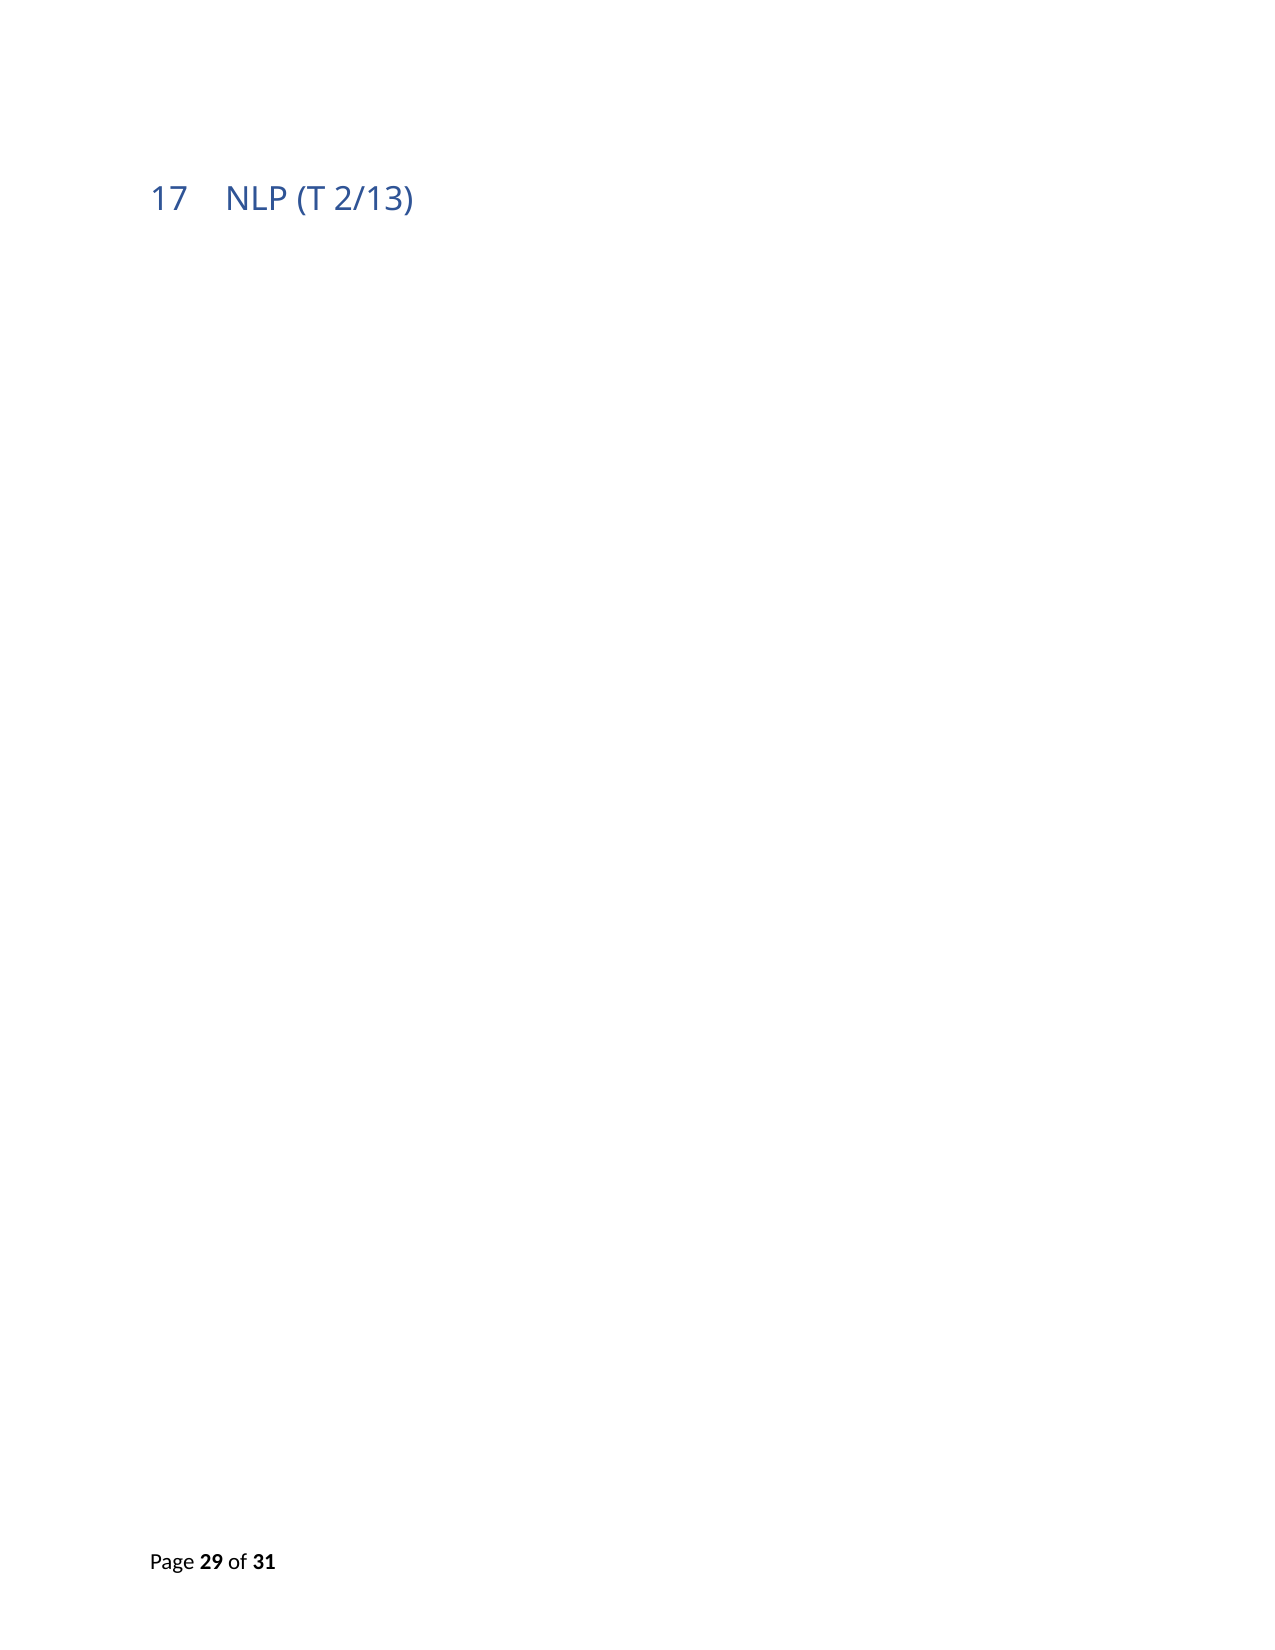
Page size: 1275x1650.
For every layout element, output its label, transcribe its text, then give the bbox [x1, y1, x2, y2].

subtitle 17 NLP (T 2/13) [150, 175, 1125, 220]
